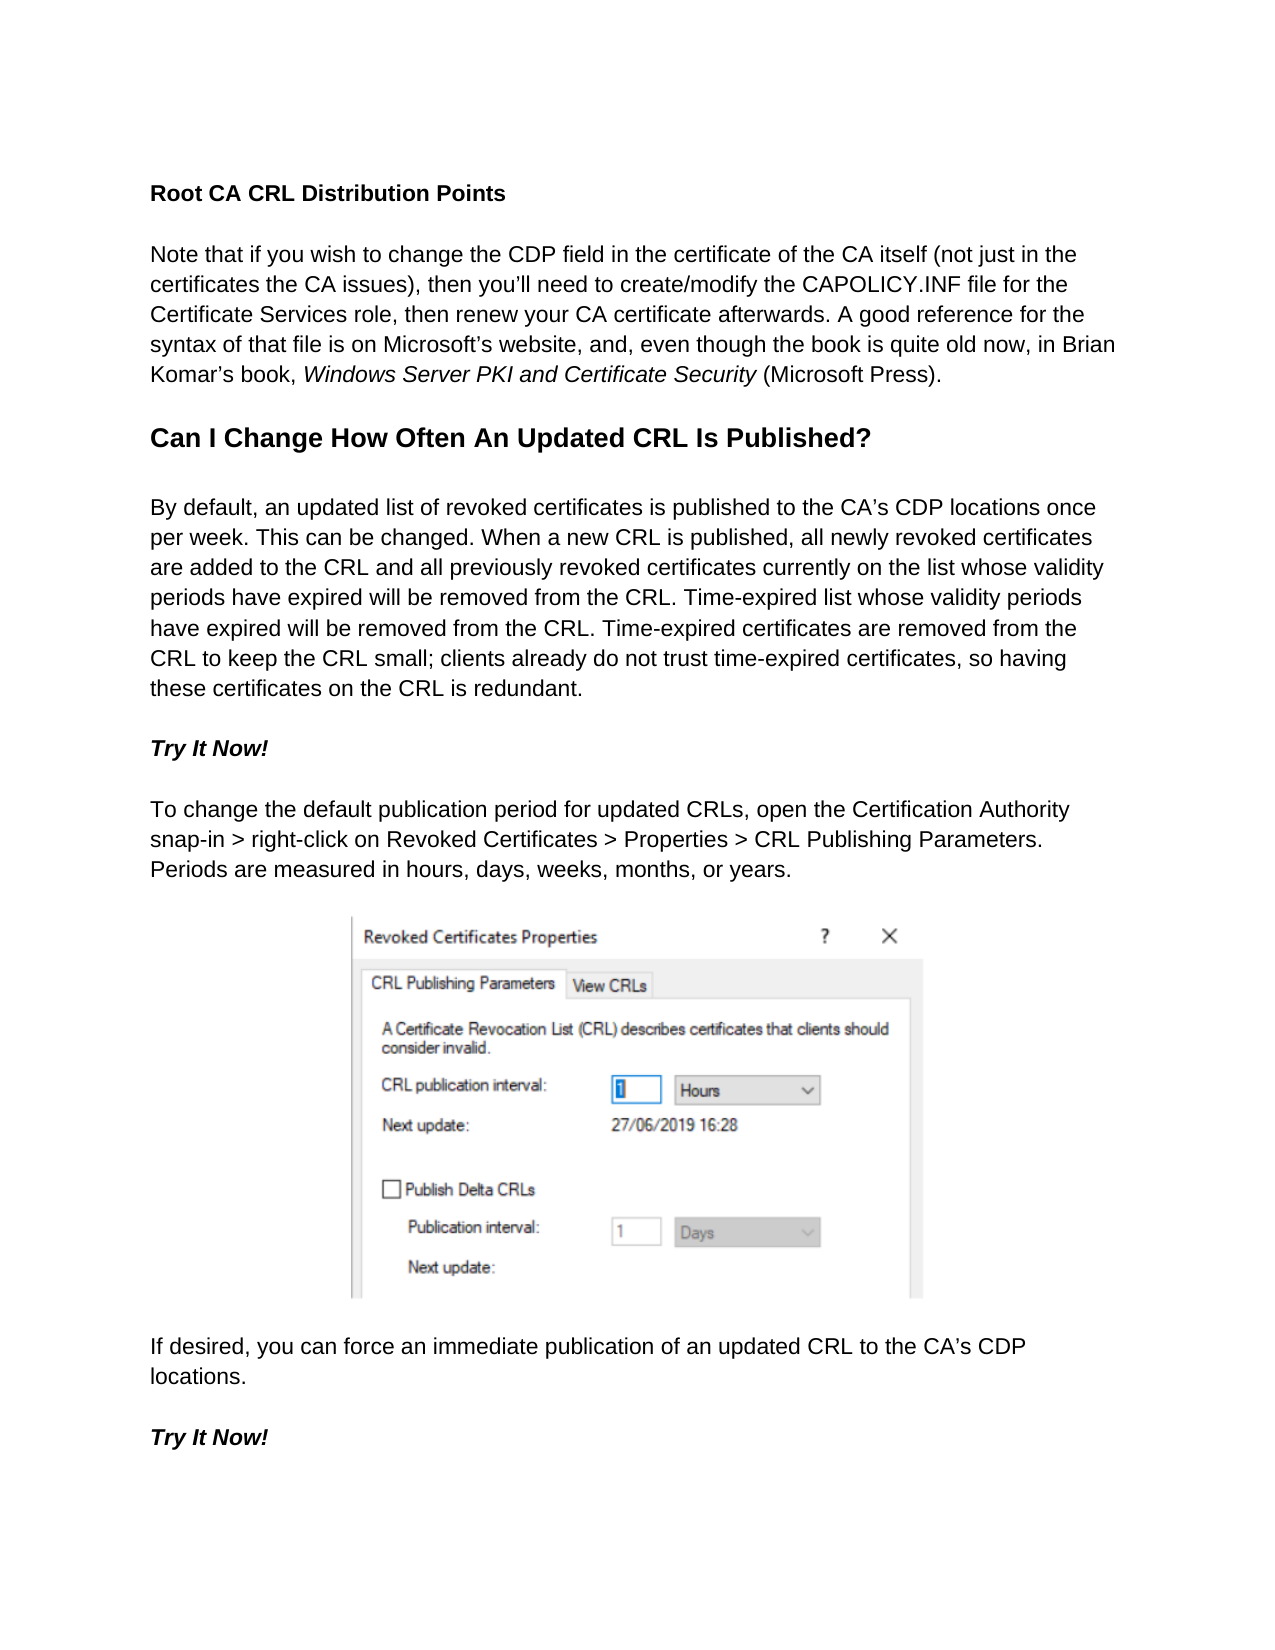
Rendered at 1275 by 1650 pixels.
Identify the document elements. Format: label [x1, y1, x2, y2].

picture [351, 916, 924, 1299]
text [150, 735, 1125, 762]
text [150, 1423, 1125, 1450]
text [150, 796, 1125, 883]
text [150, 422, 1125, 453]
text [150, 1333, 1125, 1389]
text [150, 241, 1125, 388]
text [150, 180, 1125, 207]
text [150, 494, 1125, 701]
